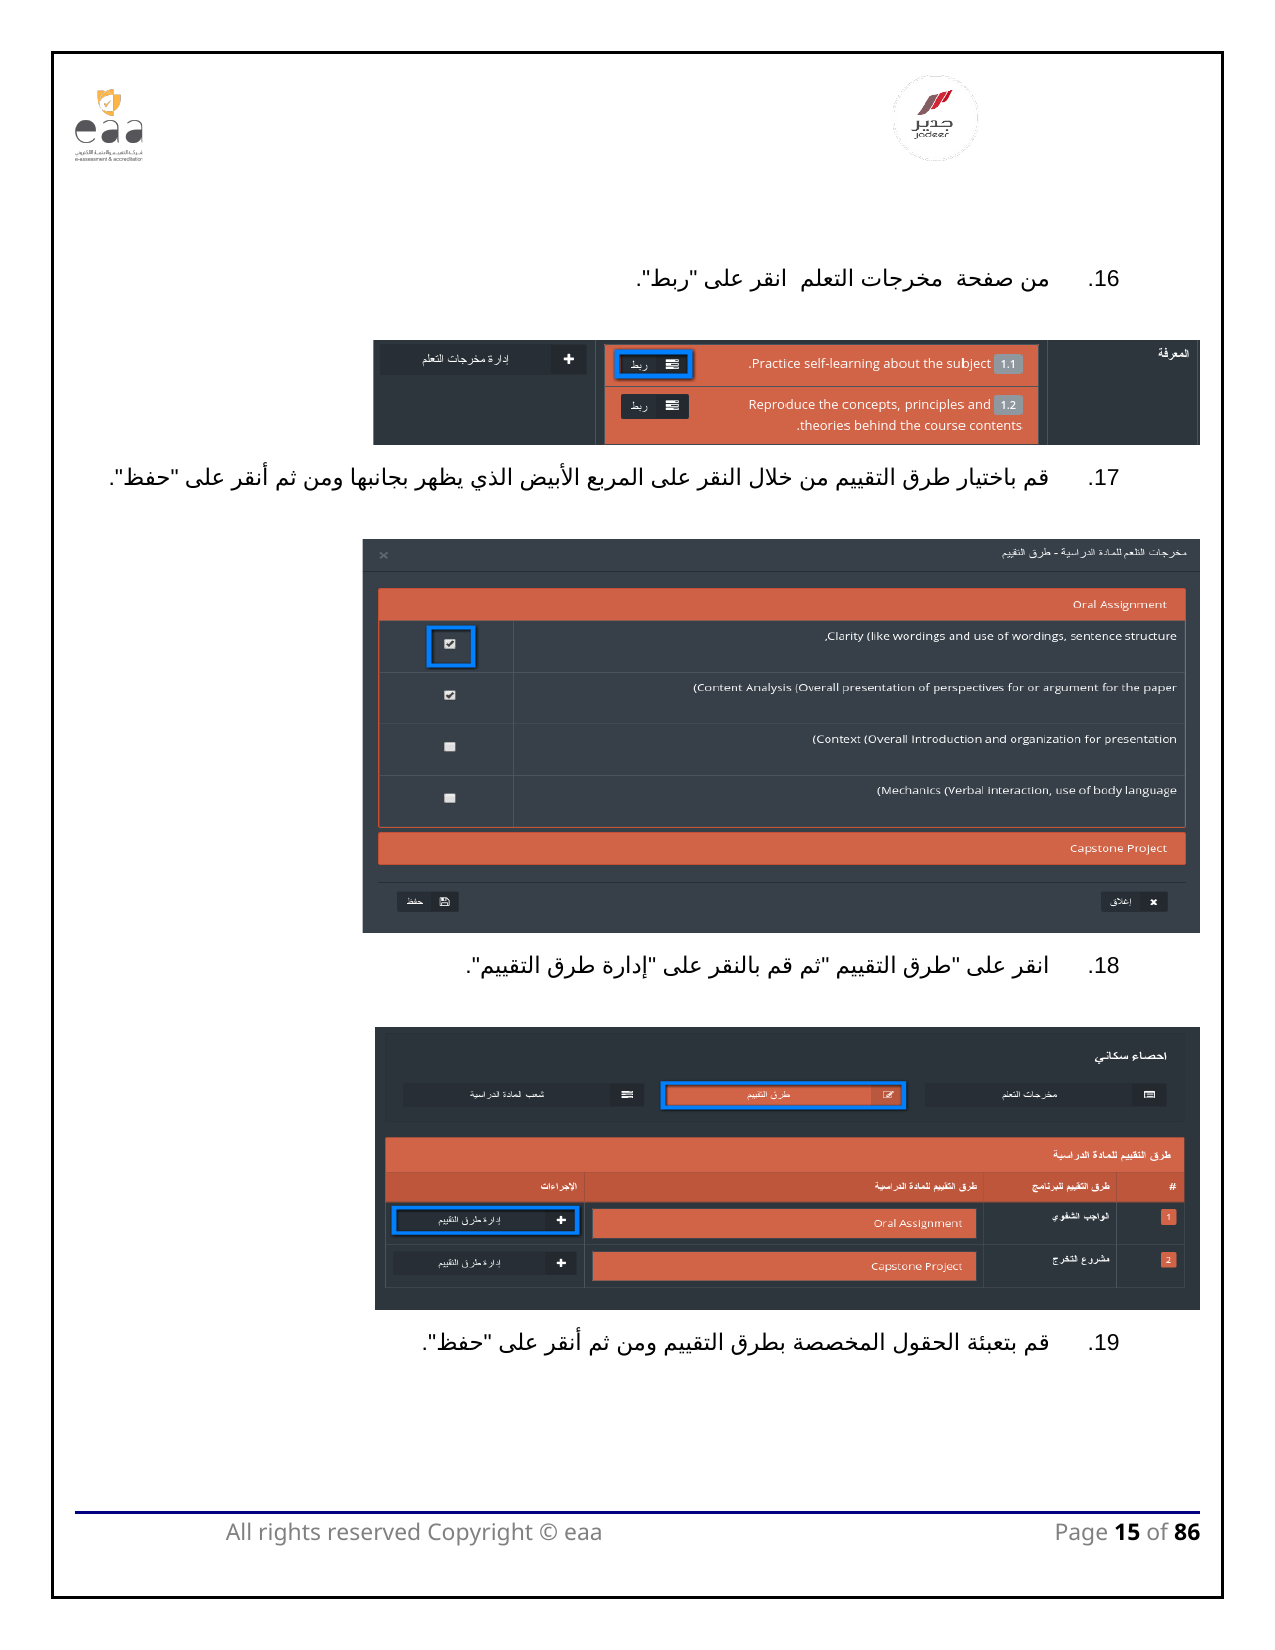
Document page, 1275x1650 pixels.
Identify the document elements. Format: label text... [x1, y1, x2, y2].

picture [375, 1027, 1200, 1310]
list انقر على "طرق التقييم "ثم قم بالنقر على "إدارة طرق التقييم". [75, 952, 1125, 978]
picture [373, 340, 1200, 445]
picture [75, 89, 143, 161]
picture [362, 539, 1200, 933]
list قم باختيار طرق التقييم من خلال النقر على المربع الأبيض الذي يظهر بجانبها ومن ثم أنقر على "حفظ". [75, 464, 1125, 490]
list قم بتعبئة الحقول المخصصة بطرق التقييم ومن ثم أنقر على "حفظ". [75, 1329, 1125, 1355]
list من صفحة مخرجات التعلم انقر على "ربط". [75, 265, 1125, 291]
picture [892, 75, 979, 161]
